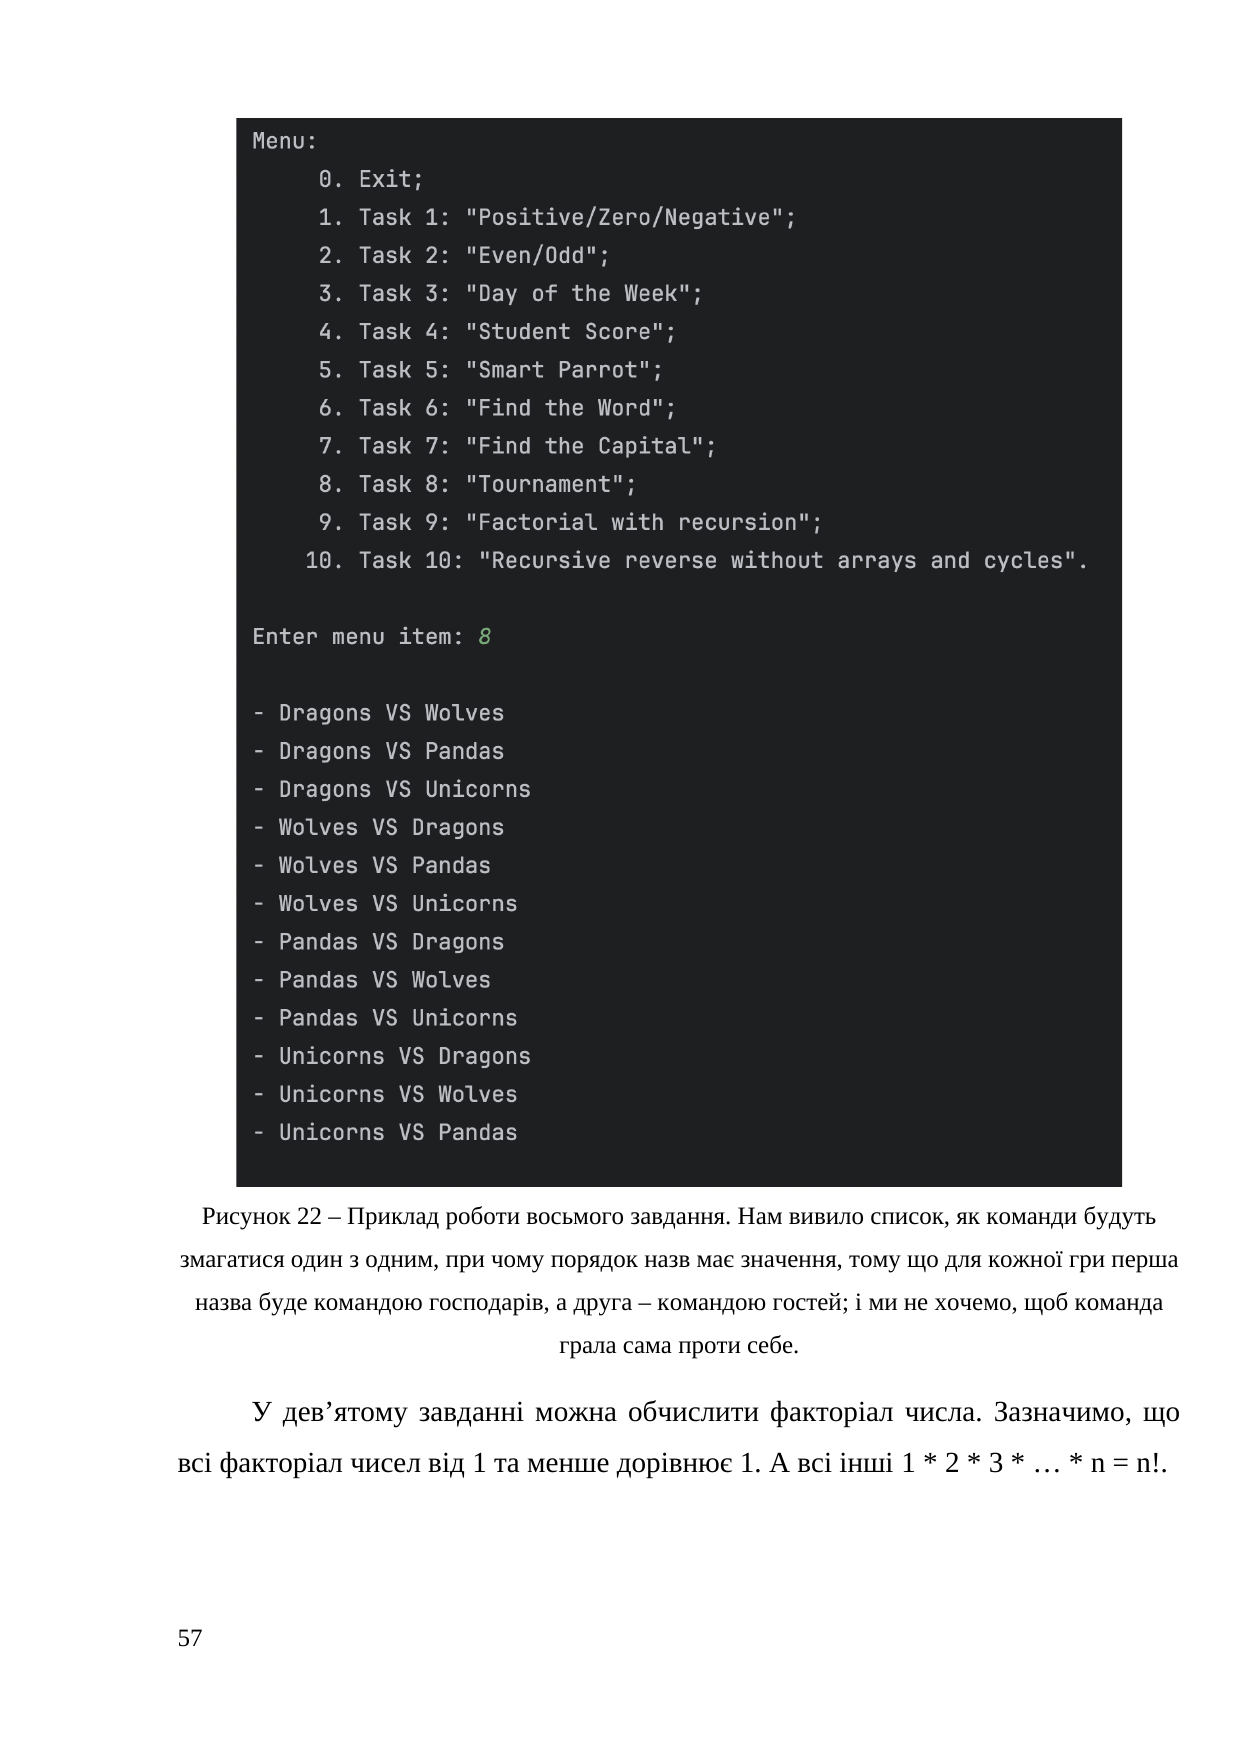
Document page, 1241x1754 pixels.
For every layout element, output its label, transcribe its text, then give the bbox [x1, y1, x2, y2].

text У девʼятому завданні можна обчислити факторіал числа. Зазначимо, що всі факторіал чисел від 1 та менше дорівнює 1. А всі інші 1 * 2 * 3 * … * n = n!. [177, 1394, 1181, 1478]
text Рисунок 22 – Приклад роботи восьмого завдання. Нам вивило список, як команди будуть змагатися один з одним, при чому порядок назв має значення, тому що для кожної гри перша назва буде командою господарів, а друга – командою гостей; і ми не хочемо, щоб команда грала сама проти себе. [177, 1201, 1181, 1359]
picture [236, 118, 1123, 1187]
